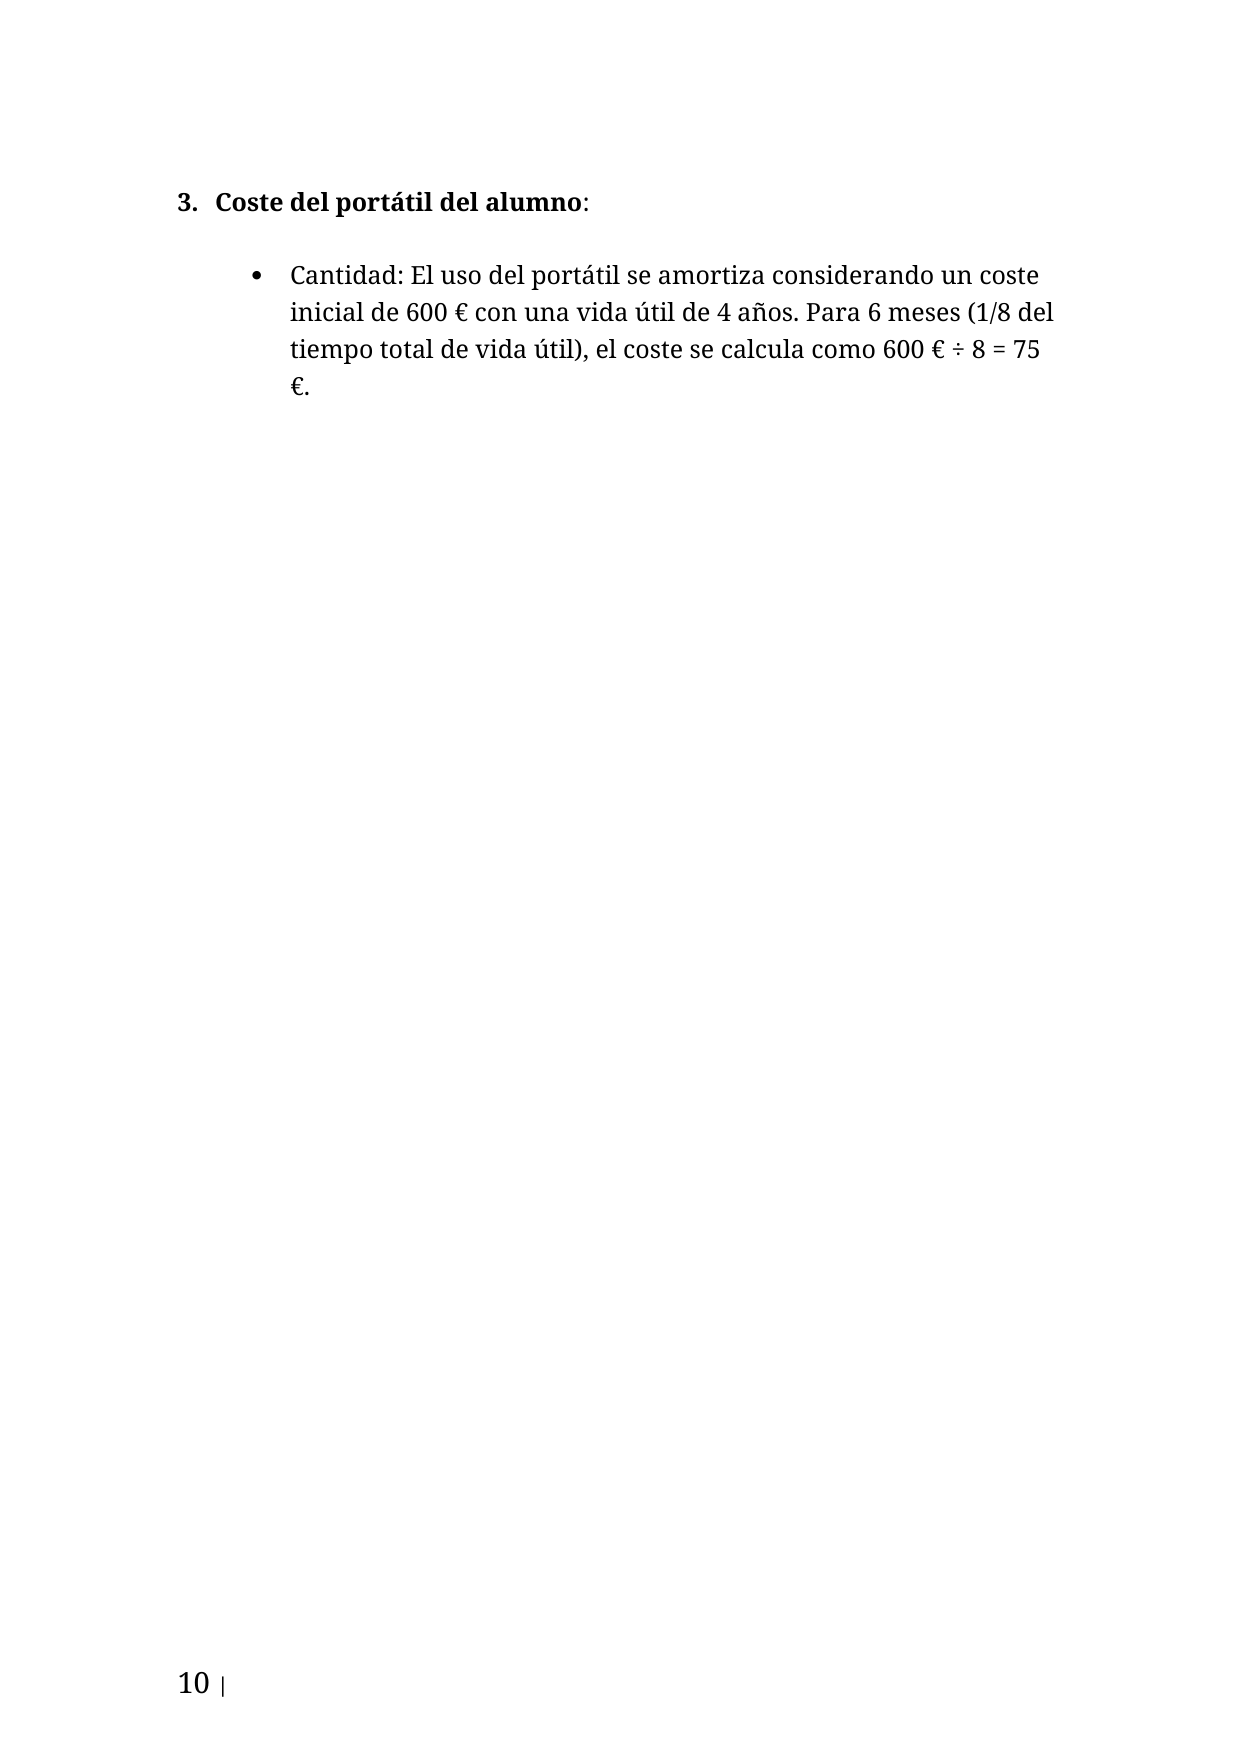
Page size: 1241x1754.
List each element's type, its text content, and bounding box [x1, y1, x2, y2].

list Coste del portátil del alumno: [177, 184, 1063, 218]
list Cantidad: El uso del portátil se amortiza considerando un coste inicial de 600 € con una vida útil de 4 años. Para 6 meses (1/8 del tiempo total de vida útil), el coste se calcula como 600 € ÷ 8 = 75 €. [252, 258, 1063, 402]
